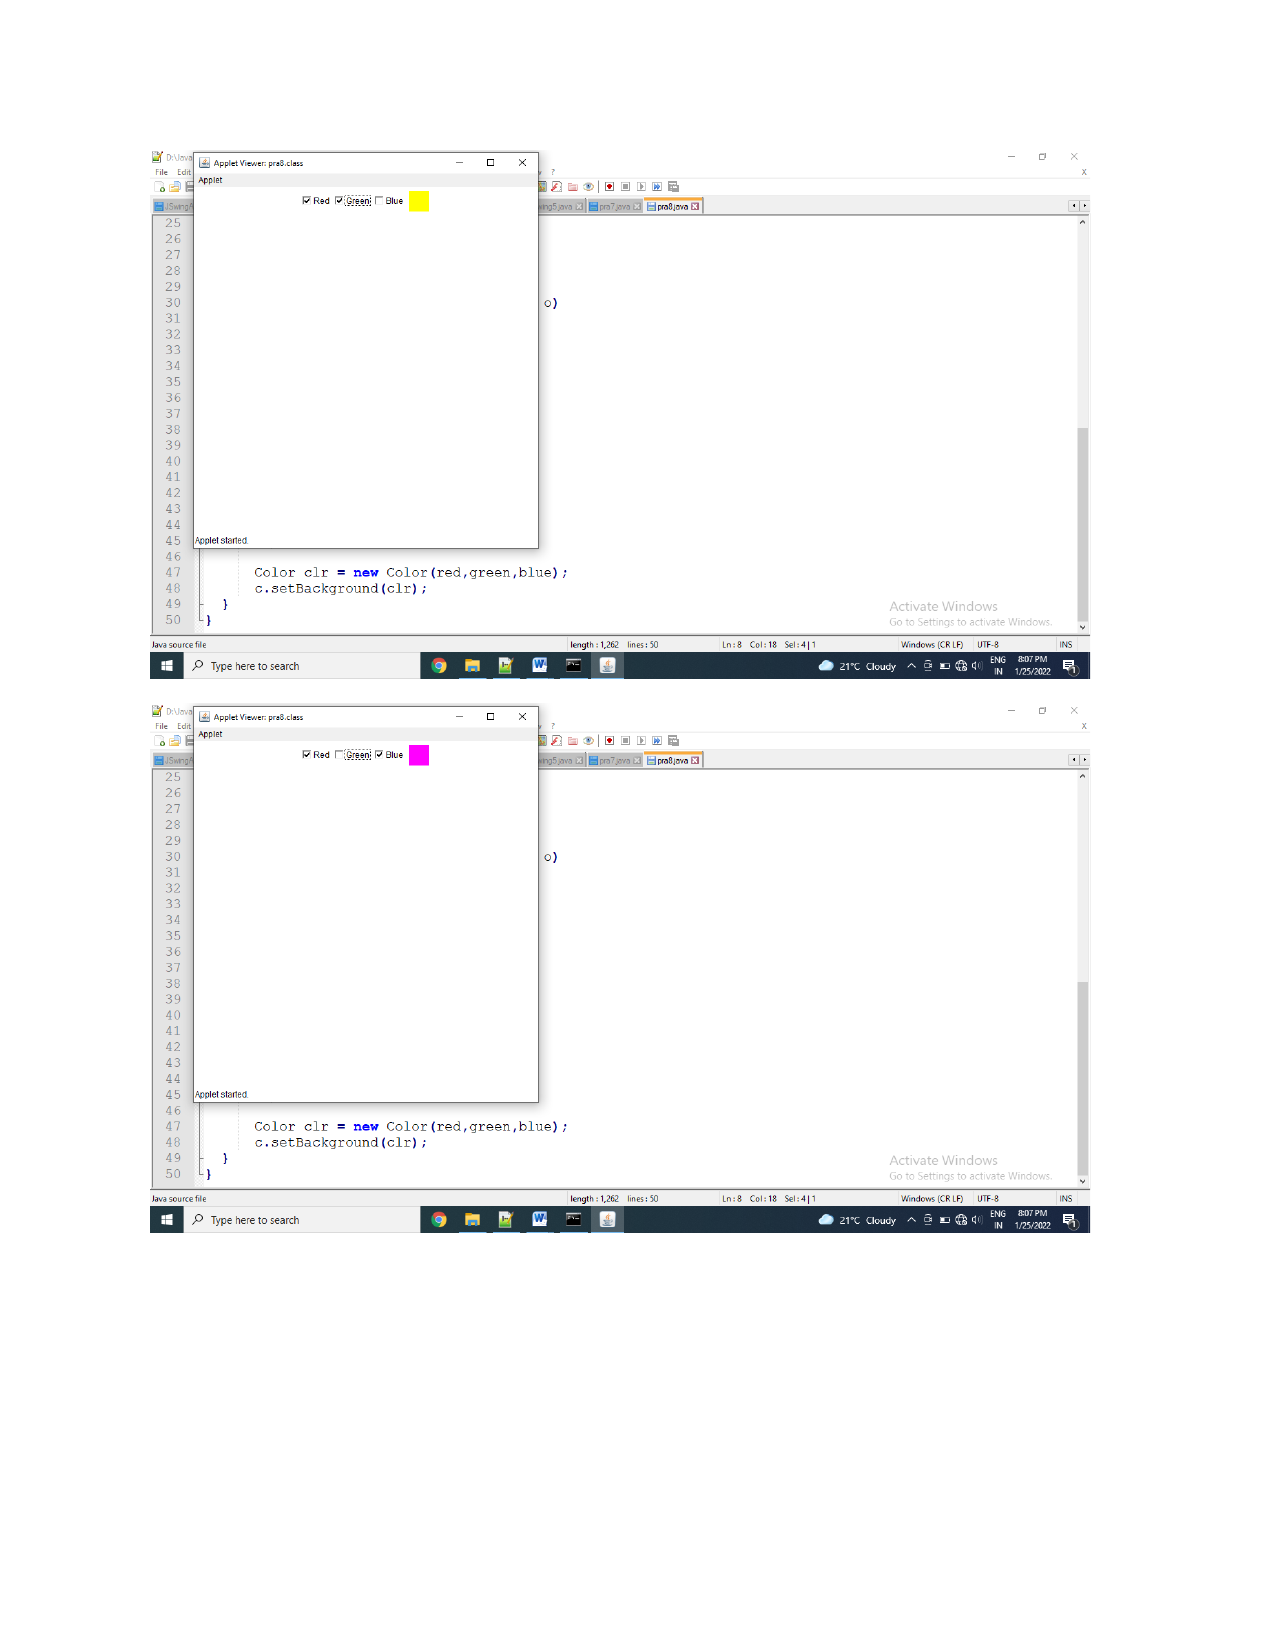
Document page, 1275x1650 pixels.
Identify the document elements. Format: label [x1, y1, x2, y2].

picture [150, 150, 1091, 679]
picture [150, 703, 1091, 1233]
